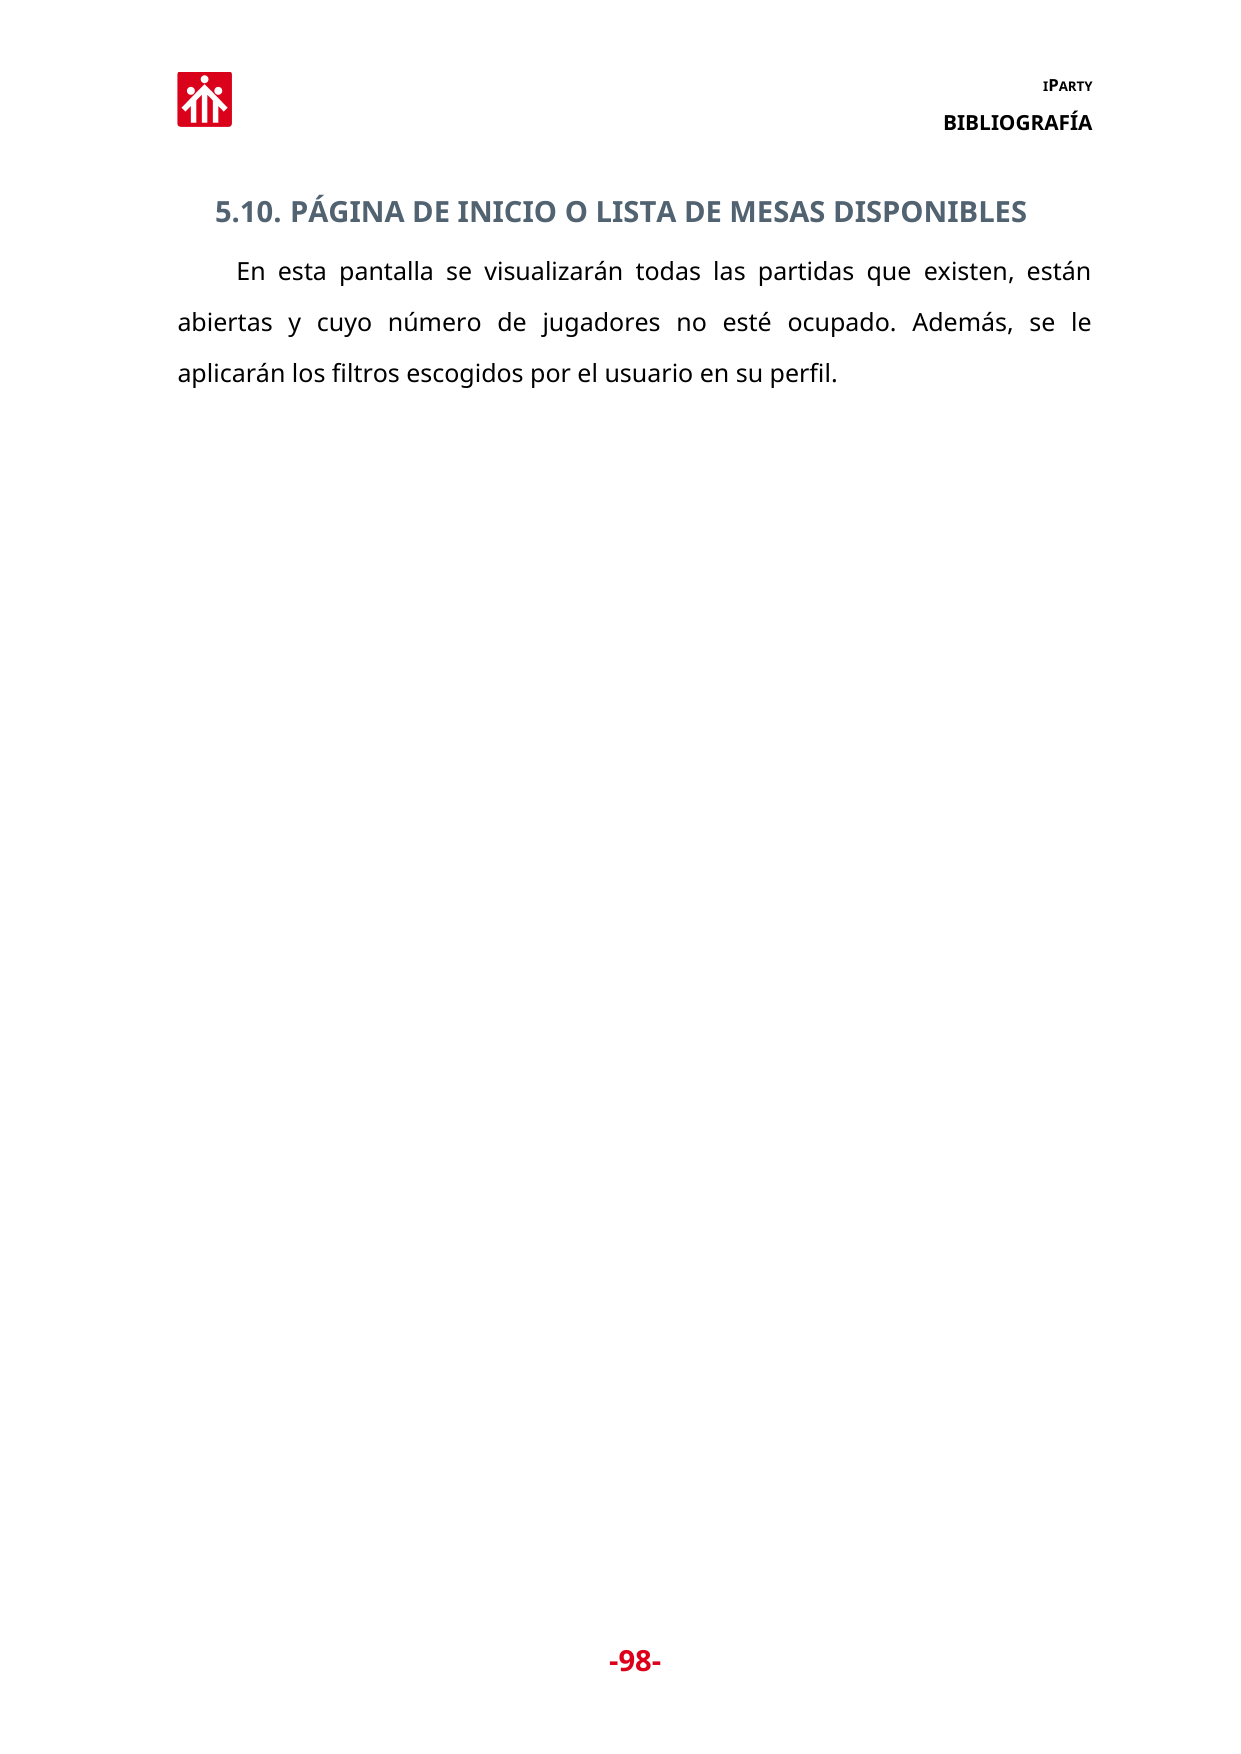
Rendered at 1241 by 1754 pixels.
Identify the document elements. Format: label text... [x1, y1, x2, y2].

text En esta pantalla se visualizarán todas las partidas que existen, están abiertas y cuyo número de jugadores no esté ocupado. Además, se le aplicarán los filtros escogidos por el usuario en su perfil. [177, 253, 1092, 390]
subtitle Página de inicio o Lista de mesas disponibles [215, 191, 1092, 231]
picture [177, 72, 232, 127]
